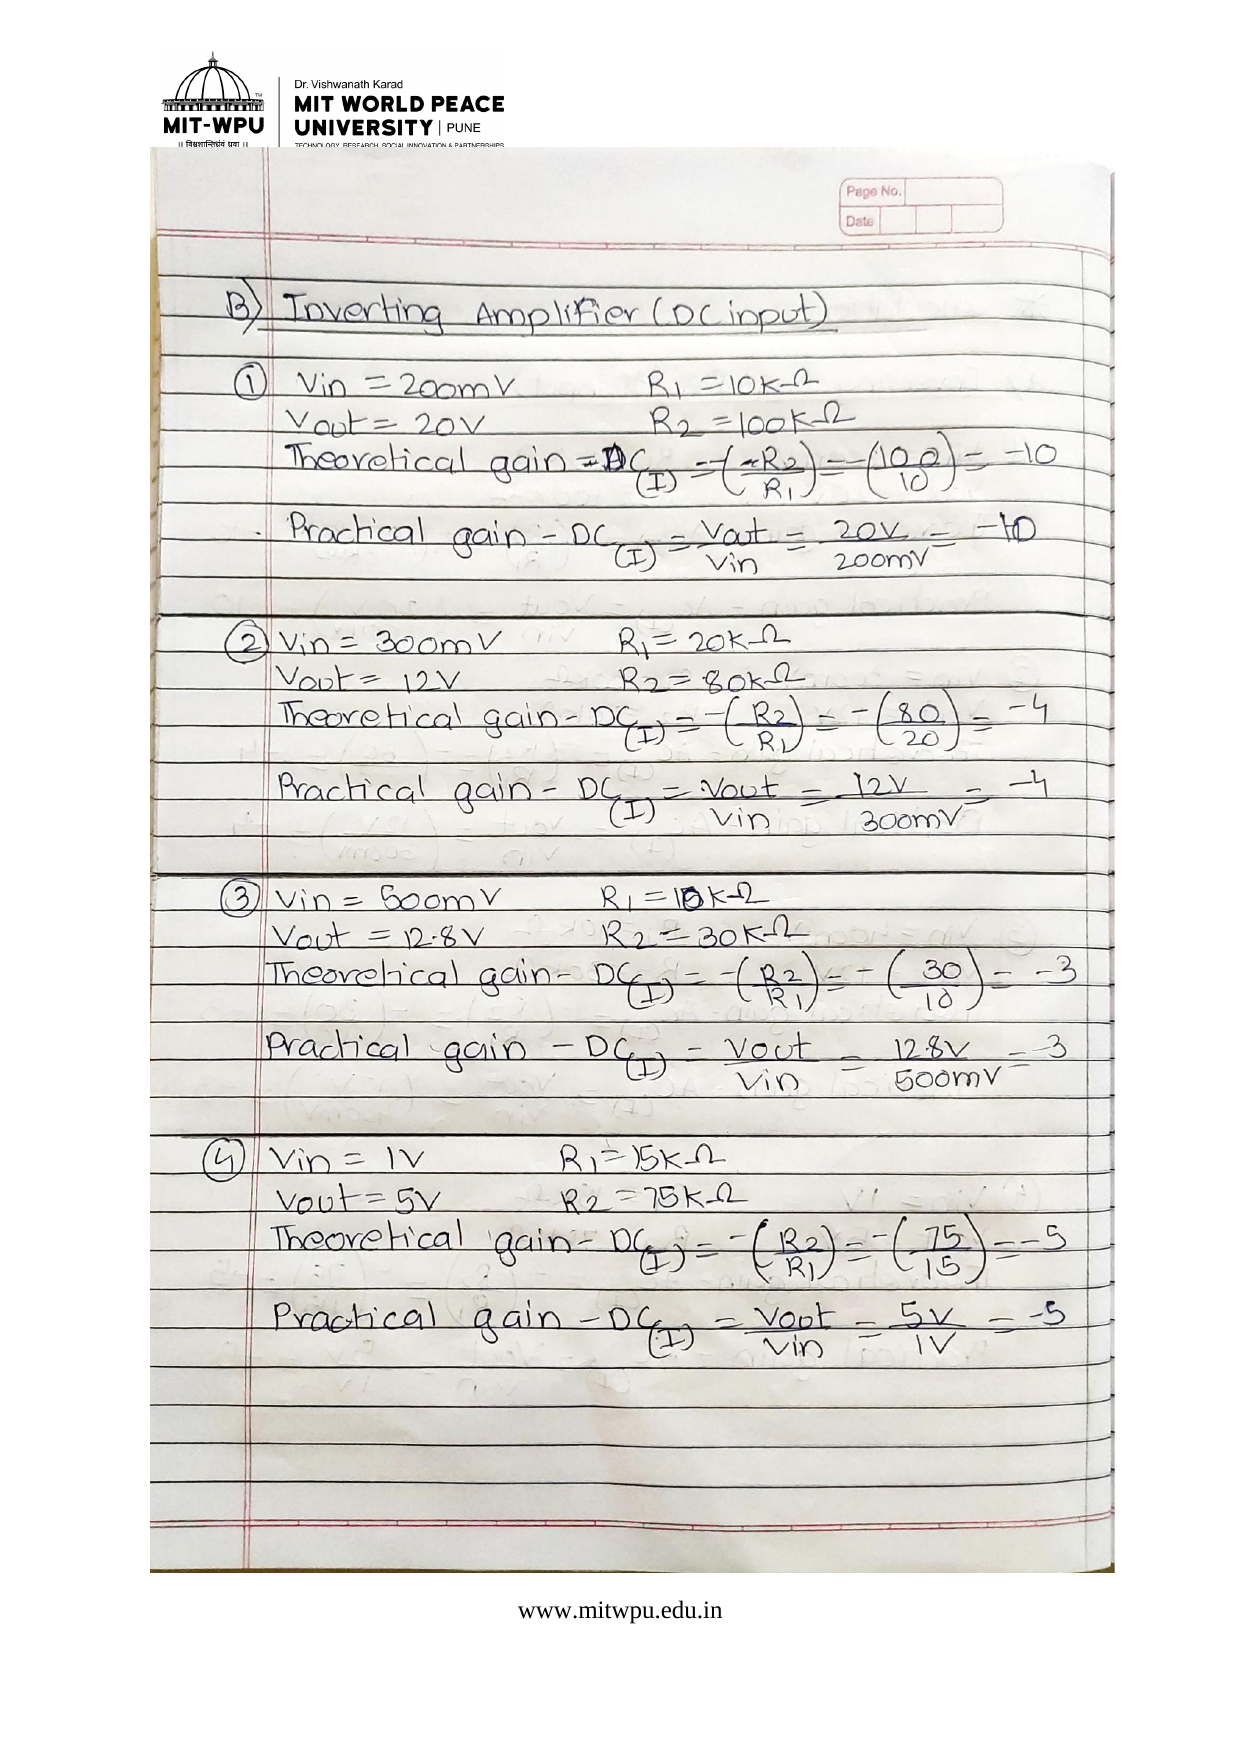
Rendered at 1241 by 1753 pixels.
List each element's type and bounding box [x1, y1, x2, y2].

picture [150, 51, 1115, 1573]
